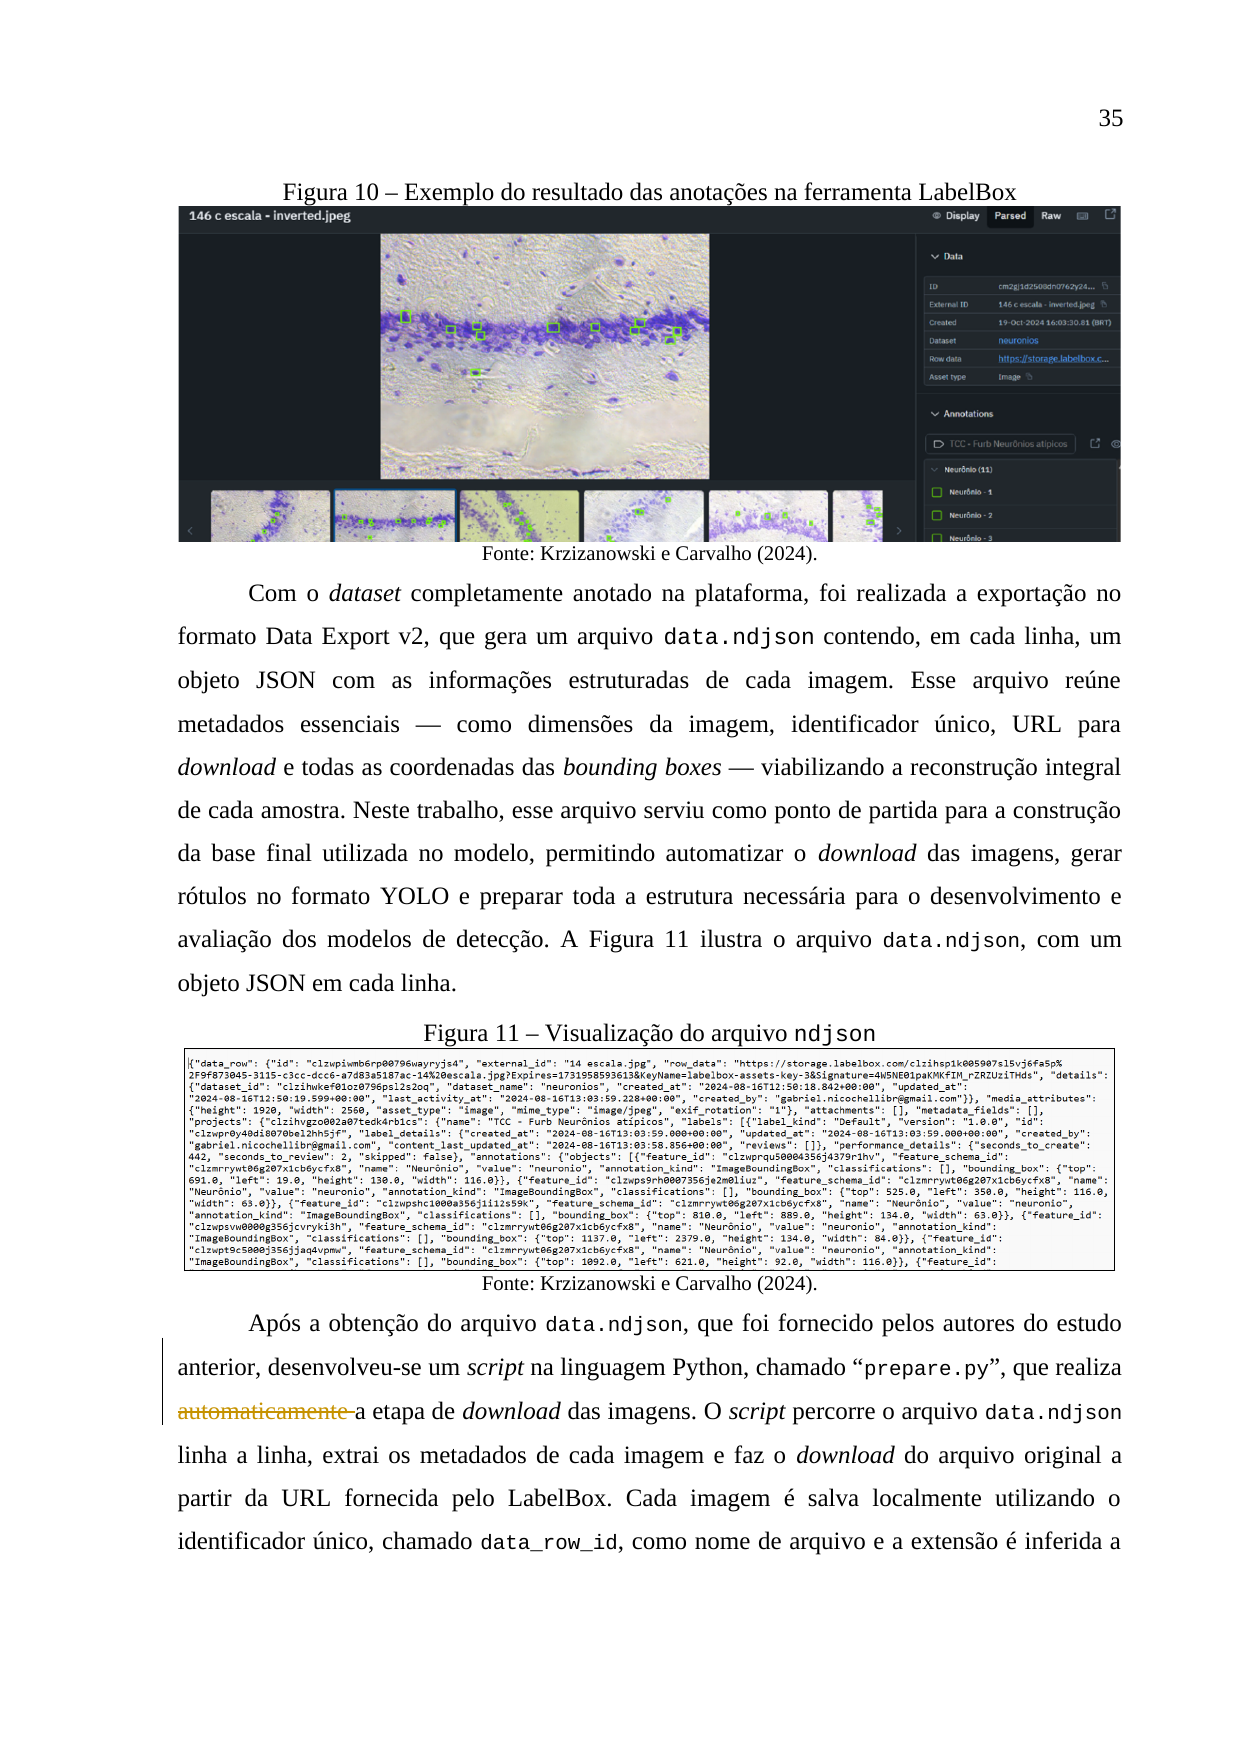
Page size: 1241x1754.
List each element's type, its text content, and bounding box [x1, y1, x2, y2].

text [177, 1308, 1122, 1556]
picture [185, 1049, 1114, 1270]
text Com o dataset completamente anotado na plataforma, foi realizada a exportação no formato Data Export v2, que gera um arquivo data.ndjson contendo, em cada linha, um objeto JSON com as informações estruturadas de cada imagem. Esse arquivo reúne metadados essenciais — como dimensões da imagem, identificador único, URL para download e todas as coordenadas das bounding boxes — viabilizando a reconstrução integral de cada amostra. Neste trabalho, esse arquivo serviu como ponto de partida para a construção da base final utilizada no modelo, permitindo automatizar o download das imagens, gerar rótulos no formato YOLO e preparar toda a estrutura necessária para o desenvolvimento e avaliação dos modelos de detecção. A Figura 11 ilustra o arquivo data.ndjson, com um objeto JSON em cada linha. [177, 578, 1122, 997]
text Fonte: Krzizanowski e Carvalho (2024). [177, 541, 1122, 565]
picture [178, 206, 1121, 542]
text Fonte: Krzizanowski e Carvalho (2024). [177, 1271, 1122, 1295]
